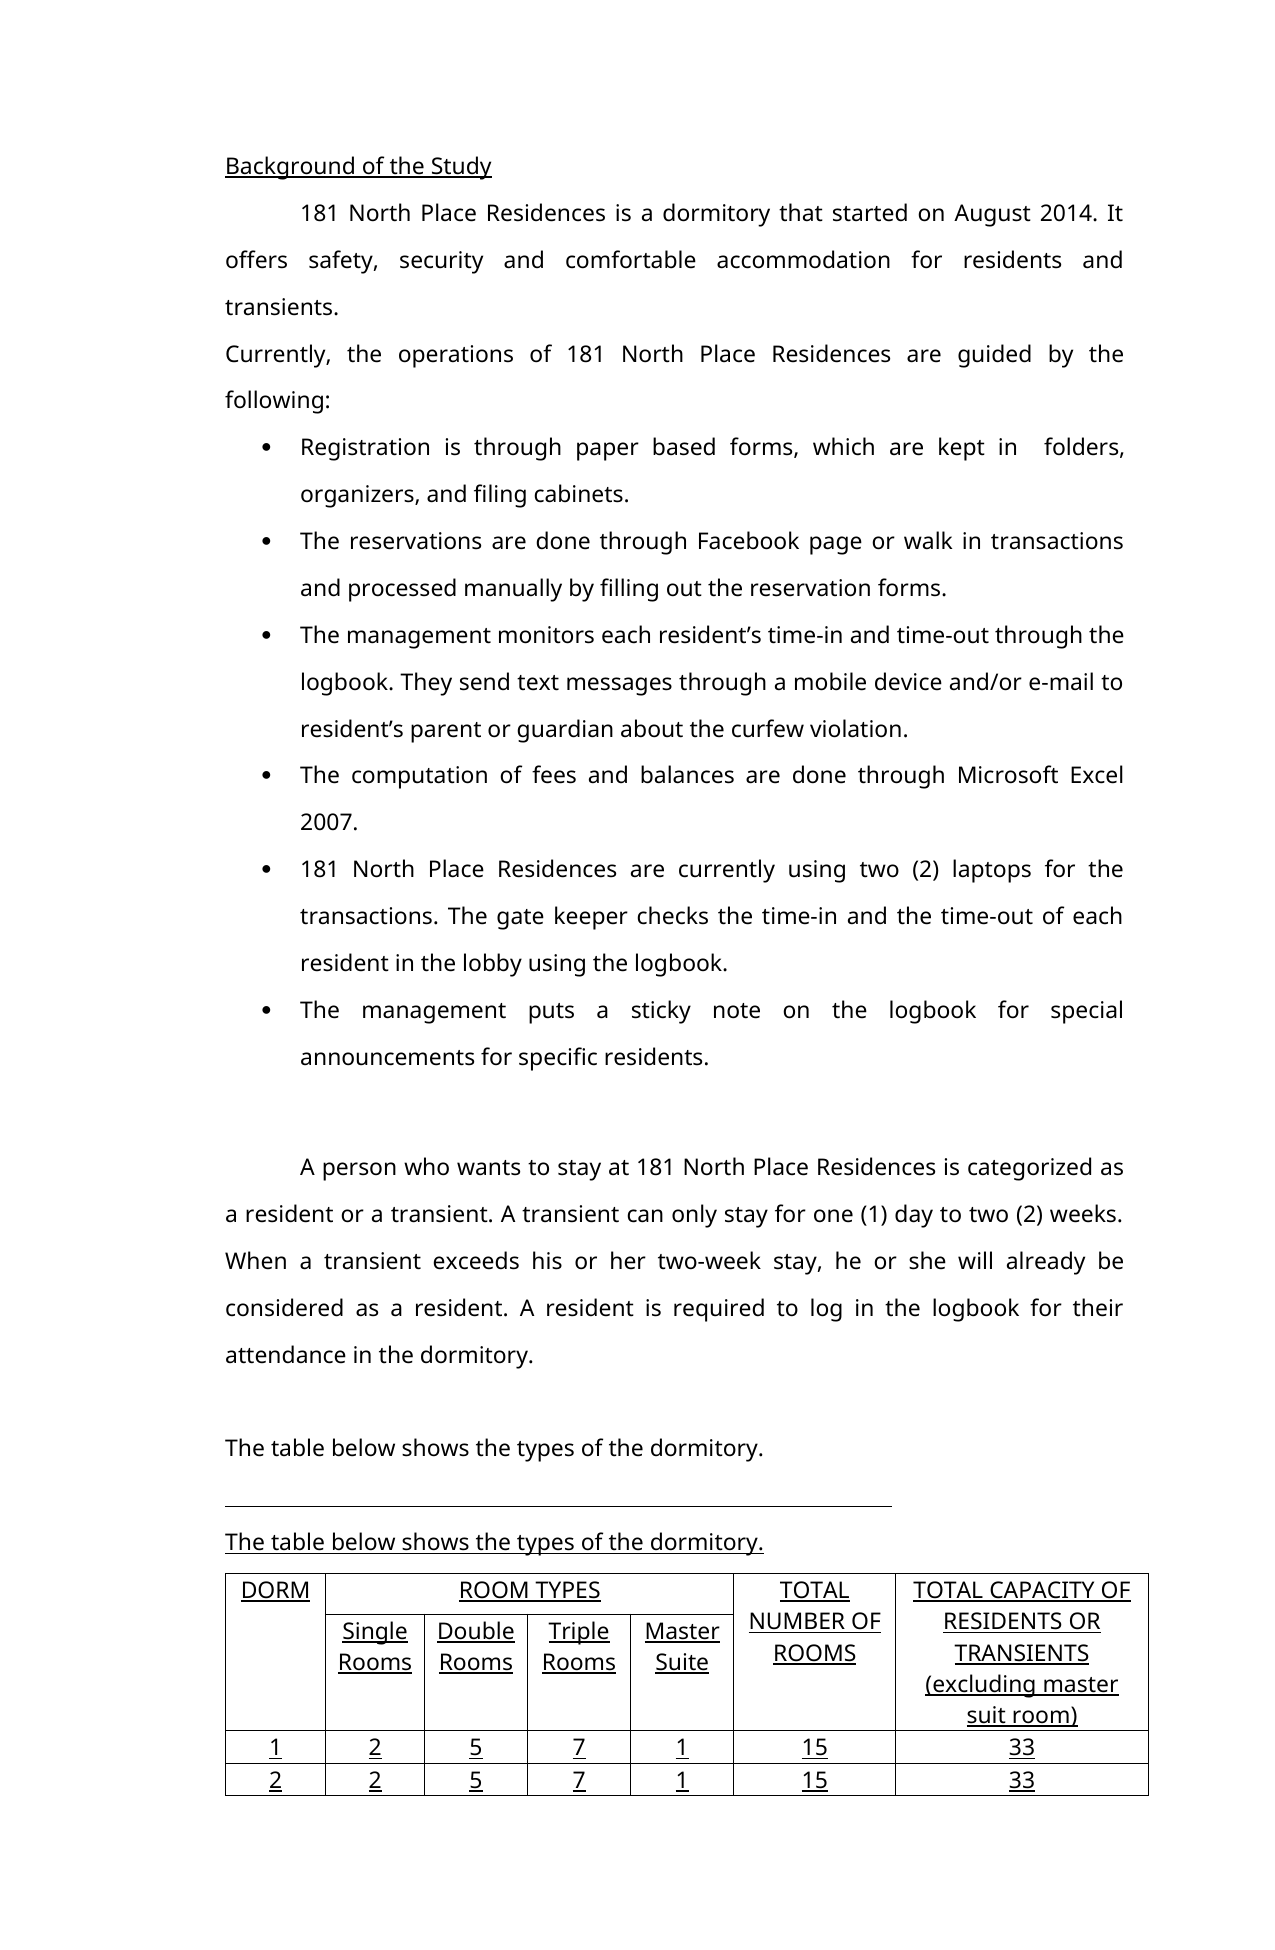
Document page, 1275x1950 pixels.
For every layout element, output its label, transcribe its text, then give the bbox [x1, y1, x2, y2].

table_cell 5 [425, 1764, 527, 1795]
table_header ROOM TYPES [326, 1574, 733, 1613]
list 181 North Place Residences are currently using two (2) laptops for the transactions. The gate keeper checks the time-in and the time-out of each resident in the lobby using the logbook. [262, 853, 1125, 978]
table_cell 1 [631, 1731, 733, 1762]
table_cell 7 [528, 1764, 630, 1795]
table_cell Double Rooms [425, 1615, 527, 1730]
subtitle Background of the Study [225, 150, 1125, 181]
list The computation of fees and balances are done through Microsoft Excel 2007. [262, 759, 1125, 837]
table_cell 2 [226, 1764, 325, 1795]
text 181 North Place Residences is a dormitory that started on August 2014. It offers safety, security and comfortable accommodation for residents and transients. [225, 197, 1125, 322]
table_cell 2 [326, 1764, 424, 1795]
table_cell Triple Rooms [528, 1615, 630, 1730]
table_cell 33 [896, 1764, 1148, 1795]
table_cell 2 [326, 1731, 424, 1762]
table_header TOTAL NUMBER OF ROOMS [734, 1574, 895, 1730]
text The table below shows the types of the dormitory. [225, 1432, 1125, 1463]
text The table below shows the types of the dormitory. [225, 1526, 1125, 1557]
table_cell Single Rooms [326, 1615, 424, 1730]
table_cell 5 [425, 1731, 527, 1762]
table_header DORM [226, 1574, 325, 1730]
table_cell 1 [226, 1731, 325, 1762]
list The reservations are done through Facebook page or walk in transactions and processed manually by filling out the reservation forms. [262, 525, 1125, 603]
table_cell 15 [734, 1731, 895, 1762]
table_header TOTAL CAPACITY OF RESIDENTS OR TRANSIENTS (excluding master suit room) [896, 1574, 1148, 1730]
text Currently, the operations of 181 North Place Residences are guided by the following: [225, 337, 1125, 416]
list The management puts a sticky note on the logbook for special announcements for specific residents. [262, 994, 1125, 1072]
table_cell 15 [734, 1764, 895, 1795]
table_cell 1 [631, 1764, 733, 1795]
list Registration is through paper based forms, which are kept in folders, organizers, and filing cabinets. [262, 431, 1125, 509]
text A person who wants to stay at 181 North Place Residences is categorized as a resident or a transient. A transient can only stay for one (1) day to two (2) weeks. When a transient exceeds his or her two-week stay, he or she will already be considered as a resident. A resident is required to log in the logbook for their attendance in the dormitory. [225, 1151, 1125, 1370]
table_cell Master Suite [631, 1615, 733, 1730]
list The management monitors each resident’s time-in and time-out through the logbook. They send text messages through a mobile device and/or e-mail to resident’s parent or guardian about the curfew violation. [262, 619, 1125, 744]
table_cell 33 [896, 1731, 1148, 1762]
table_cell 7 [528, 1731, 630, 1762]
